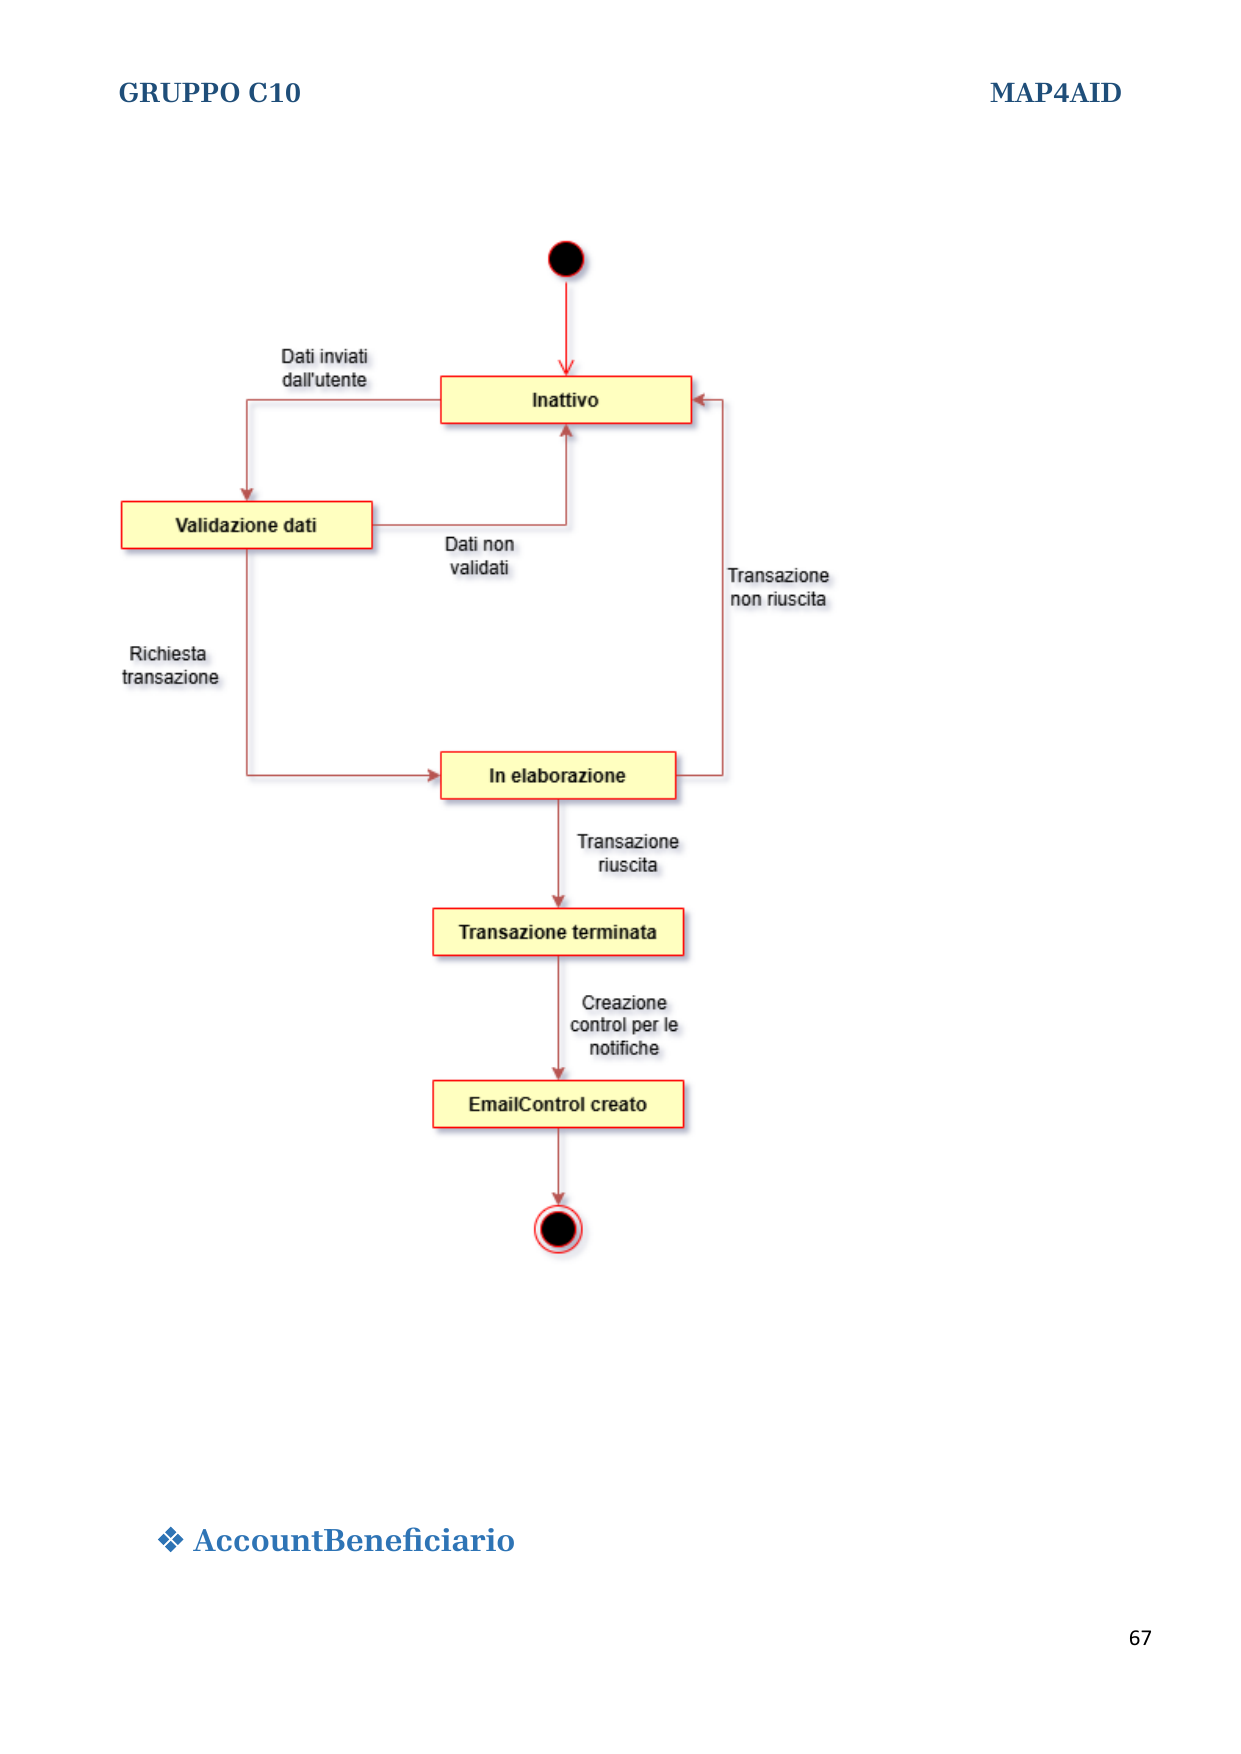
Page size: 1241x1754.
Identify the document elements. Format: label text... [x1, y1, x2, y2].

list AccountBeneficiario [156, 1520, 1152, 1561]
picture [118, 235, 849, 1271]
